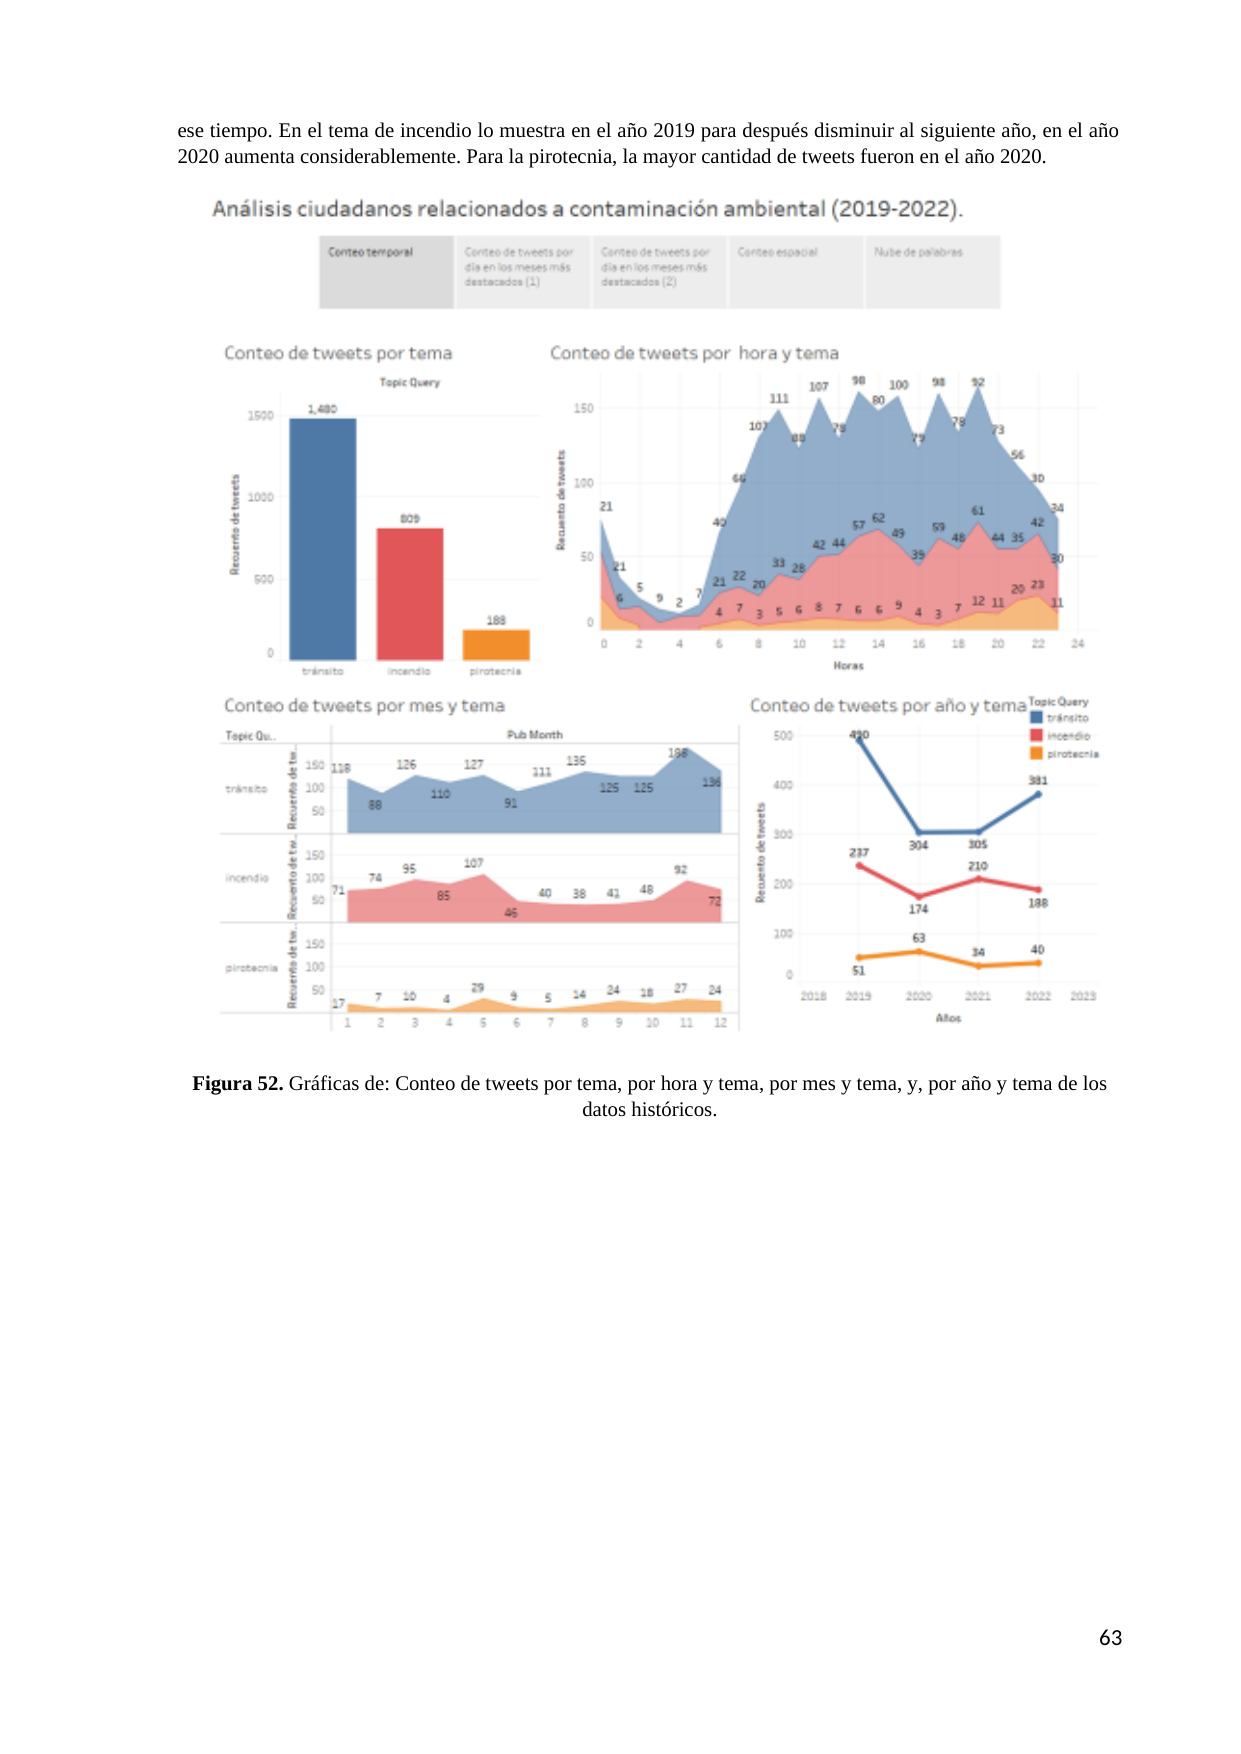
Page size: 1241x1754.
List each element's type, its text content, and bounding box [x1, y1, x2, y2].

text Figura 52. Gráficas de: Conteo de tweets por tema, por hora y tema, por mes y tema, y, por año y tema de los datos históricos. [177, 1071, 1122, 1121]
picture [178, 186, 1121, 1053]
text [177, 118, 1122, 168]
